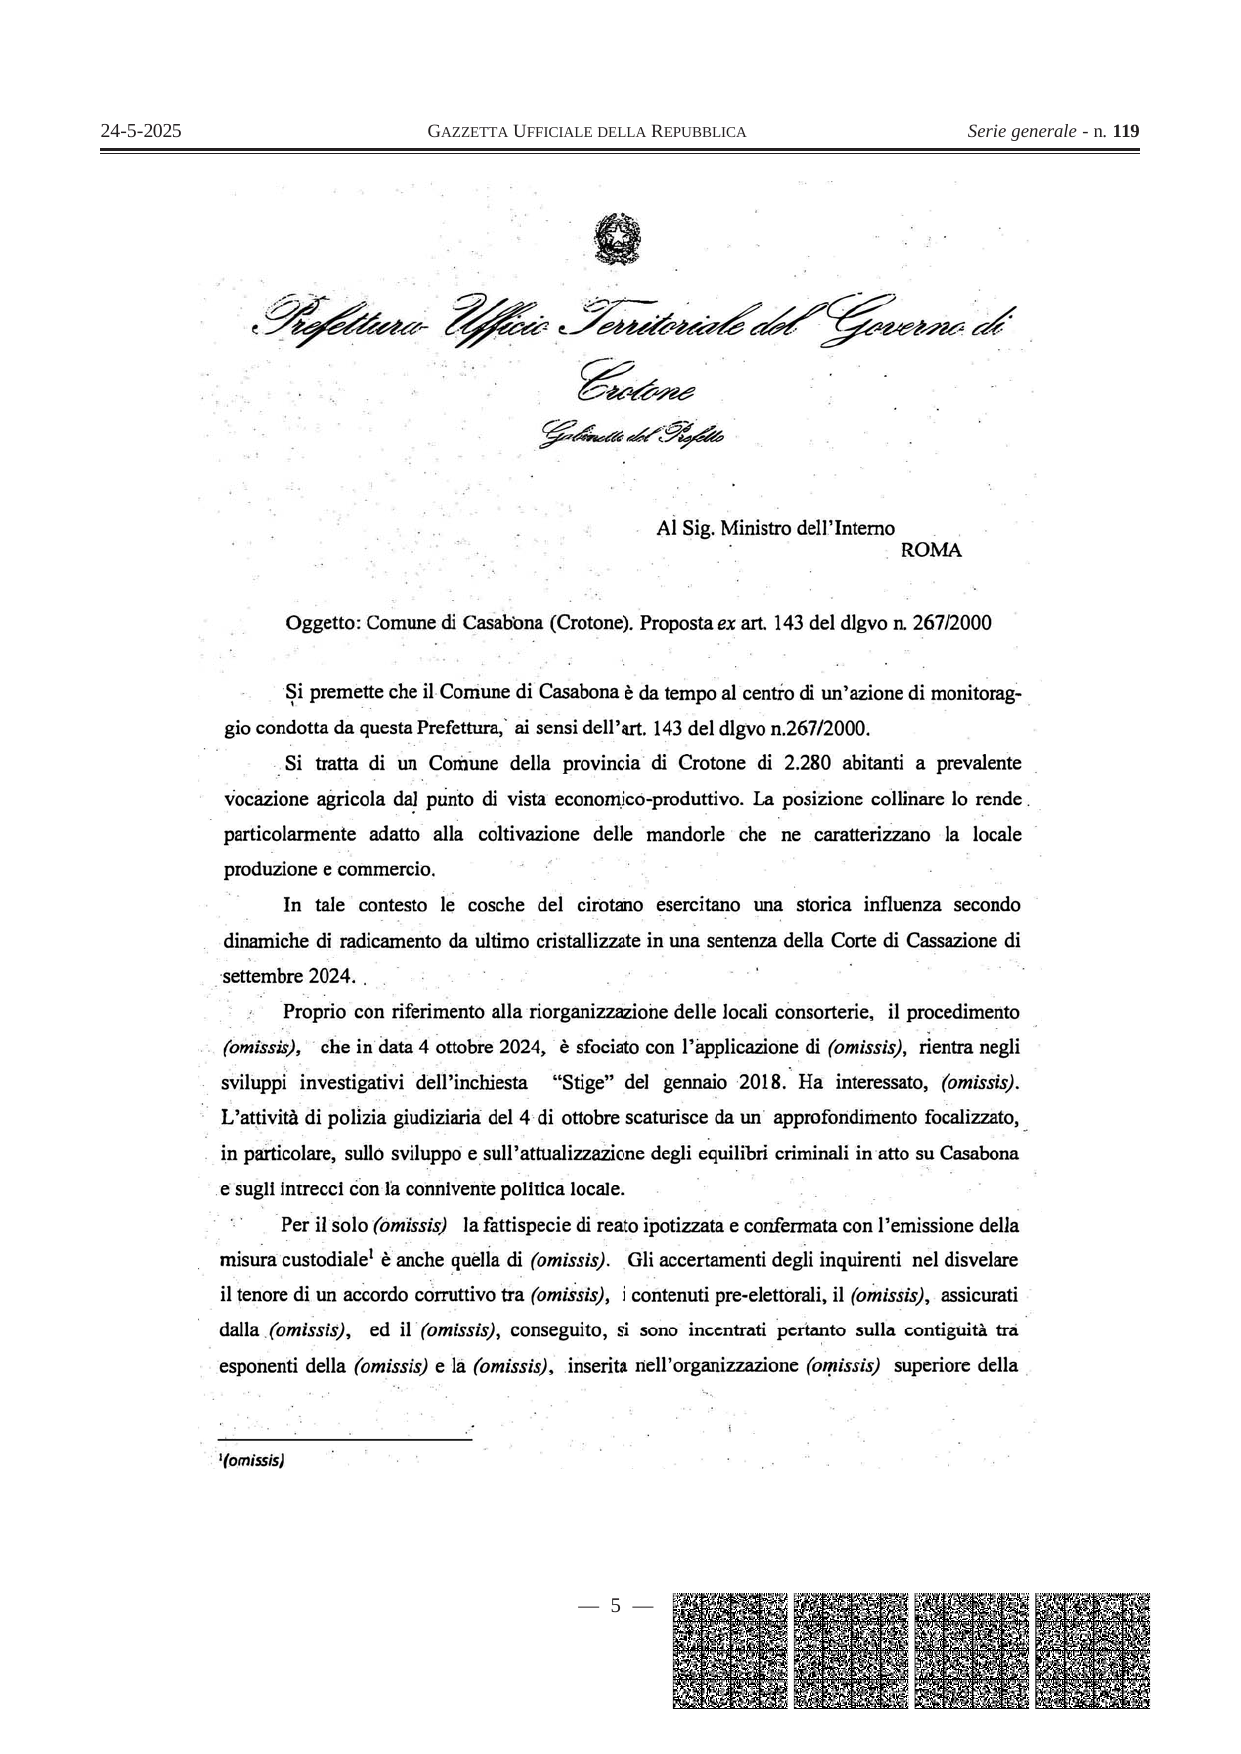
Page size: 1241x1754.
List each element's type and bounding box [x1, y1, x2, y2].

picture [198, 181, 1042, 1469]
picture [672, 1593, 788, 1709]
picture [1035, 1593, 1150, 1709]
picture [914, 1593, 1030, 1709]
picture [793, 1593, 909, 1709]
